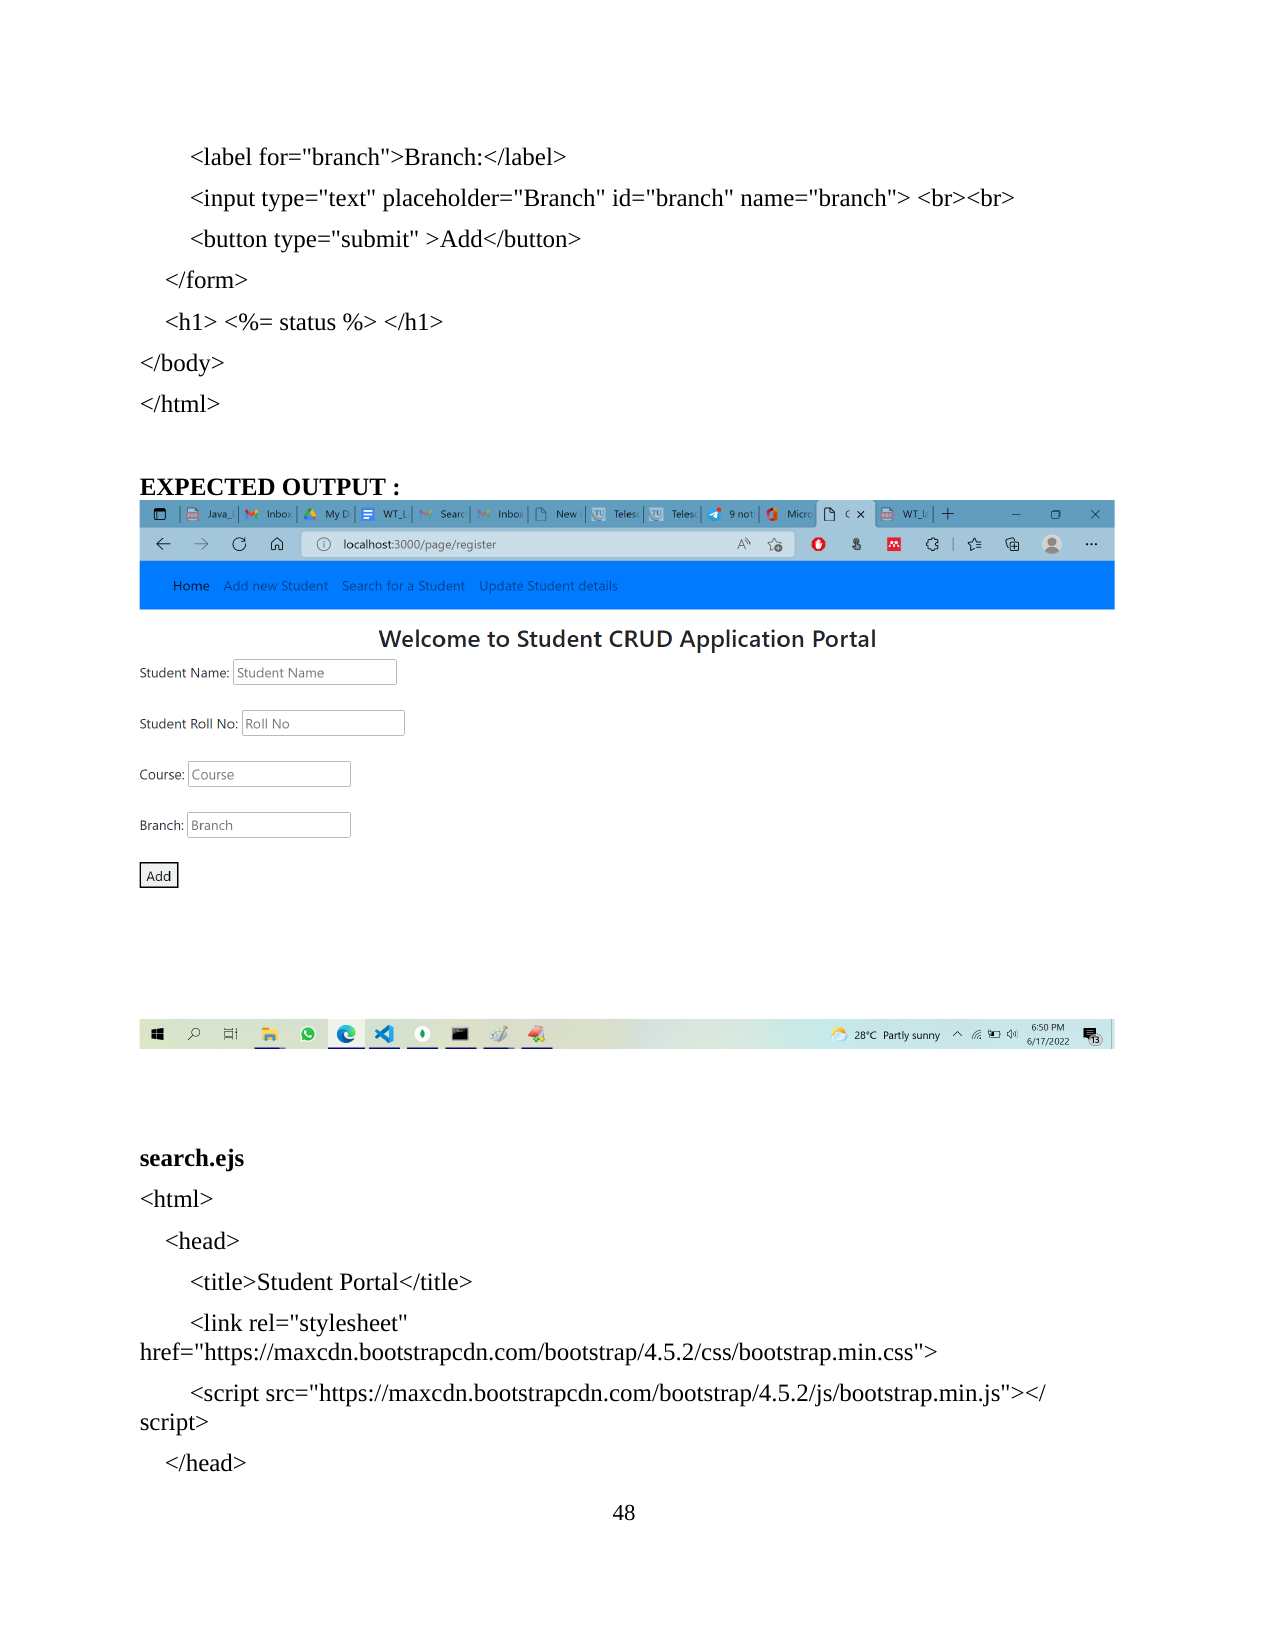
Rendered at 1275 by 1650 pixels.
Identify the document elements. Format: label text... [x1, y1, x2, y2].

text EXPECTED OUTPUT : [139, 472, 1108, 500]
text <head> [139, 1226, 1108, 1254]
text </form> [139, 265, 1108, 294]
text <button type="submit" >Add</button> [139, 224, 1108, 253]
text <link rel="stylesheet" href="https://maxcdn.bootstrapcdn.com/bootstrap/4.5.2/css/bootstrap.min.css"> [139, 1308, 1108, 1366]
text <title>Student Portal</title> [139, 1267, 1108, 1296]
text </html> [139, 389, 1108, 418]
text <input type="text" placeholder="Branch" id="branch" name="branch"> <br><br> [139, 183, 1108, 212]
text </head> [139, 1448, 1108, 1477]
text <h1> <%= status %> </h1> [139, 307, 1108, 335]
text <script src="https://maxcdn.bootstrapcdn.com/bootstrap/4.5.2/js/bootstrap.min.js"></script> [139, 1378, 1108, 1436]
text <label for="branch">Branch:</label> [139, 142, 1108, 170]
text <html> [139, 1184, 1108, 1213]
text search.ejs [139, 1143, 1108, 1172]
picture [139, 500, 1115, 1049]
text </body> [139, 348, 1108, 377]
